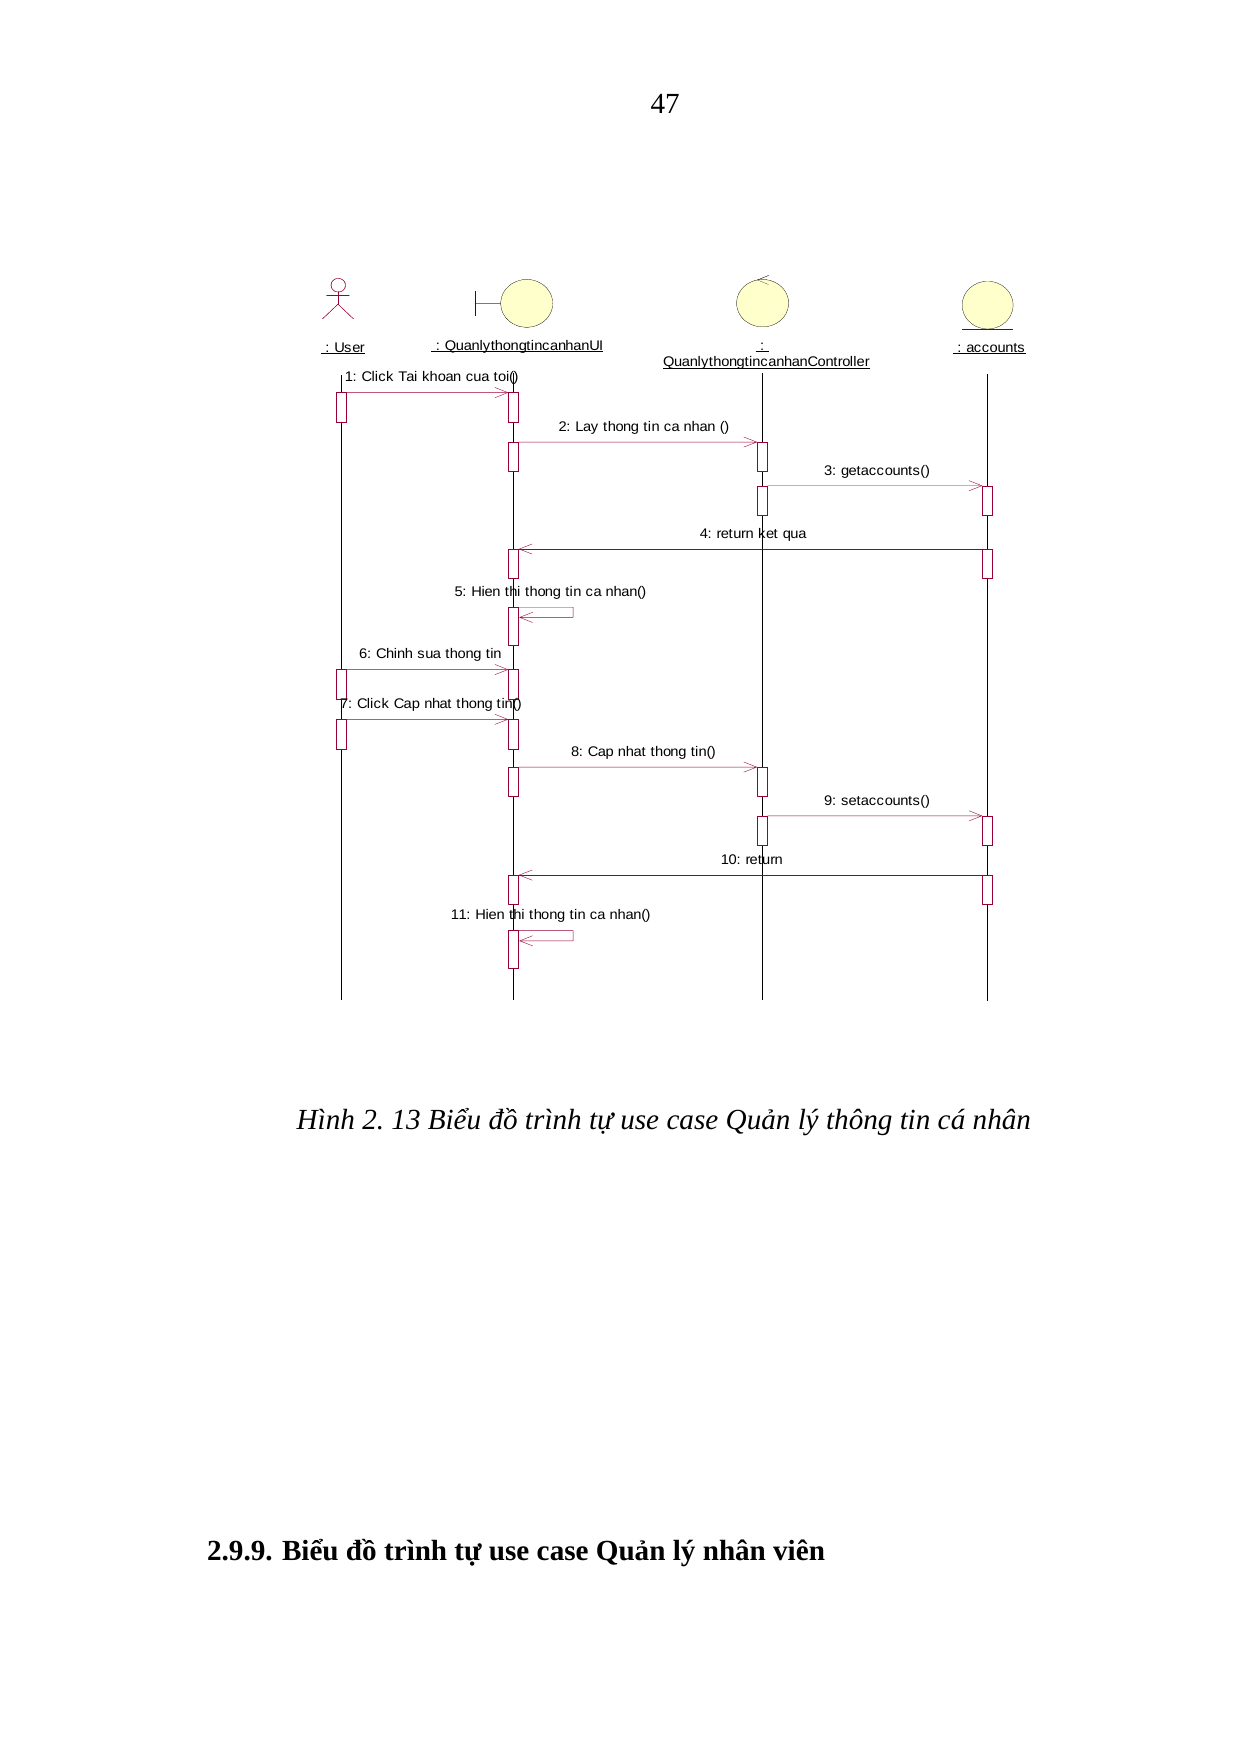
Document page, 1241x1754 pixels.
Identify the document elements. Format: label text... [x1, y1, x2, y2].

text Hình 2. 13 Biểu đồ trình tự use case Quản lý thông tin cá nhân [207, 1102, 1122, 1135]
list Biểu đồ trình tự use case Quản lý nhân viên [207, 1533, 1122, 1567]
